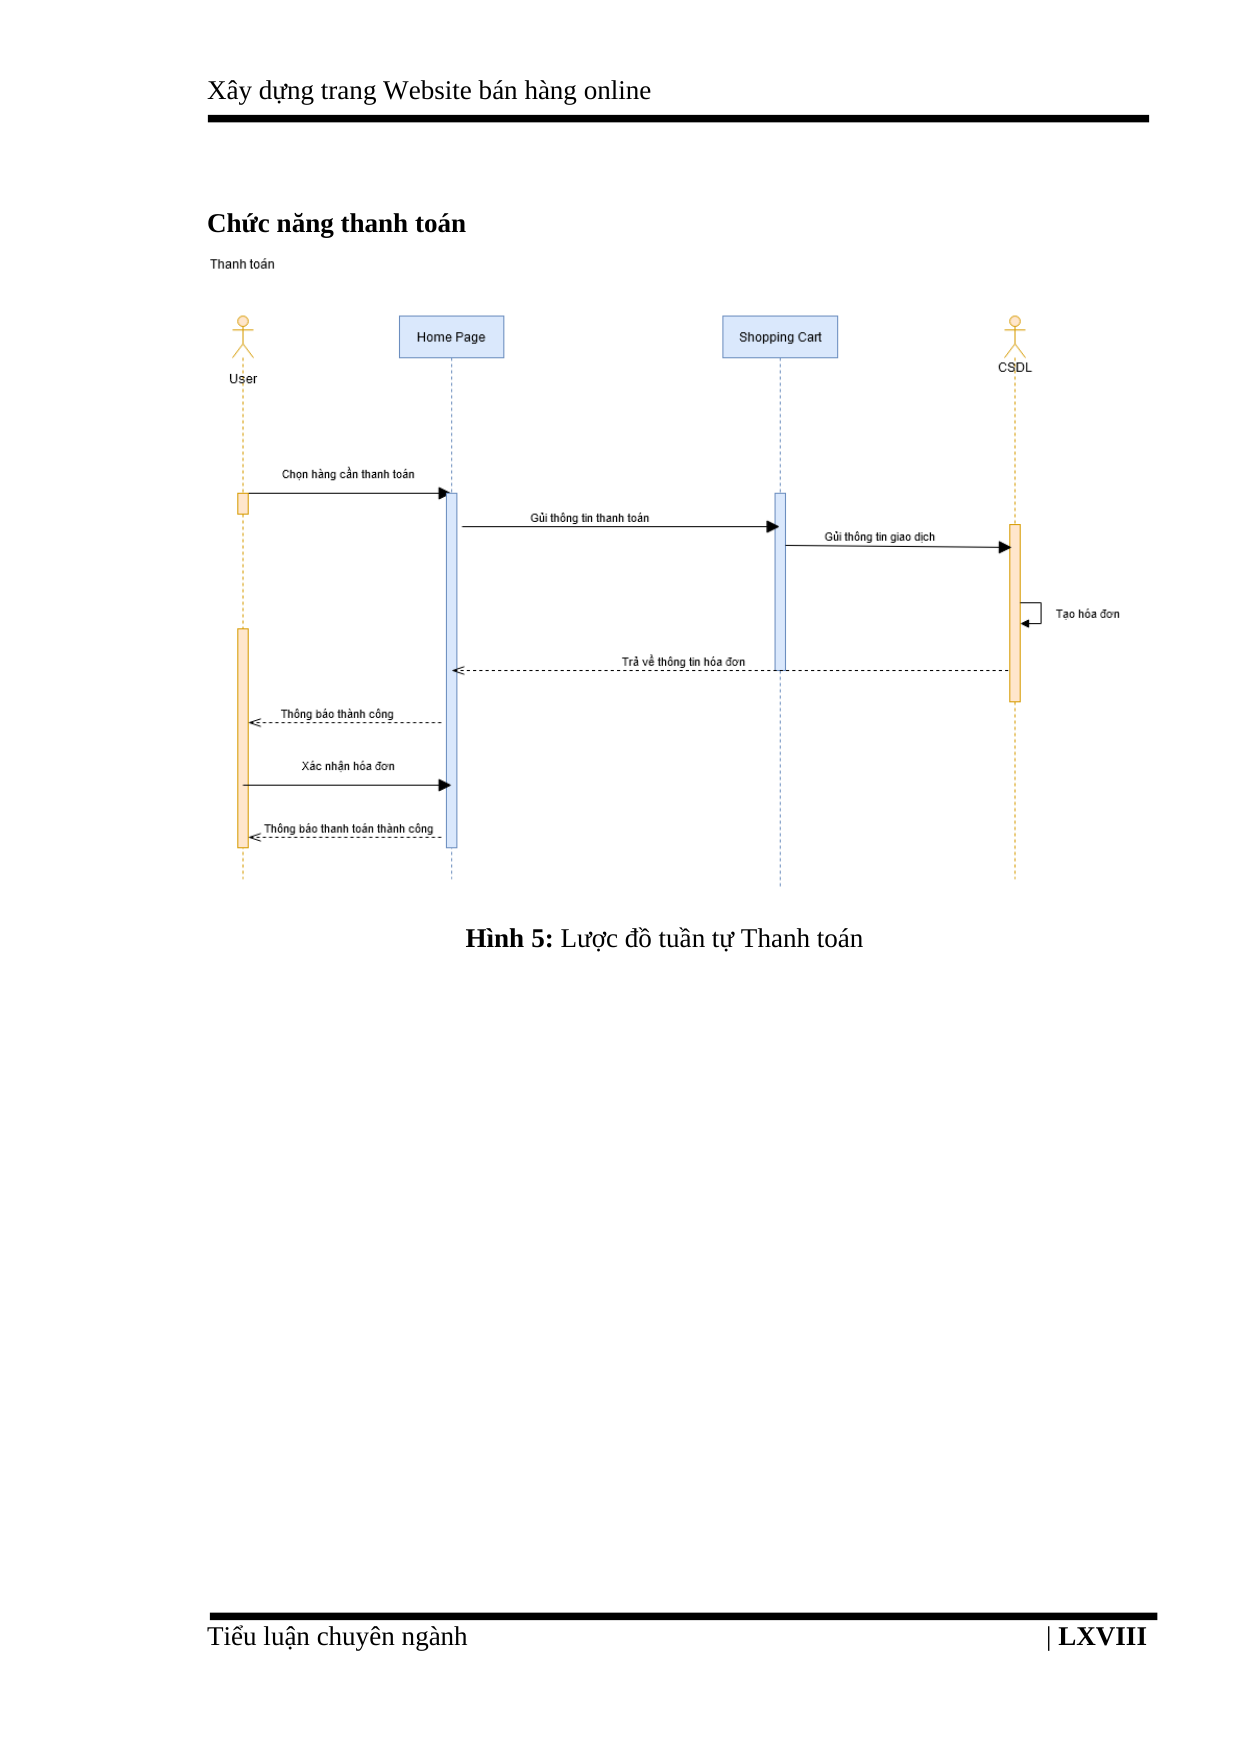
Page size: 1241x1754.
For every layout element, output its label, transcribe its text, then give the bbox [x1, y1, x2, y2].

picture [206, 253, 1123, 890]
subtitle Chức năng thanh toán [207, 207, 1122, 238]
text Hình 5: Lược đồ tuần tự Thanh toán [207, 922, 1122, 953]
